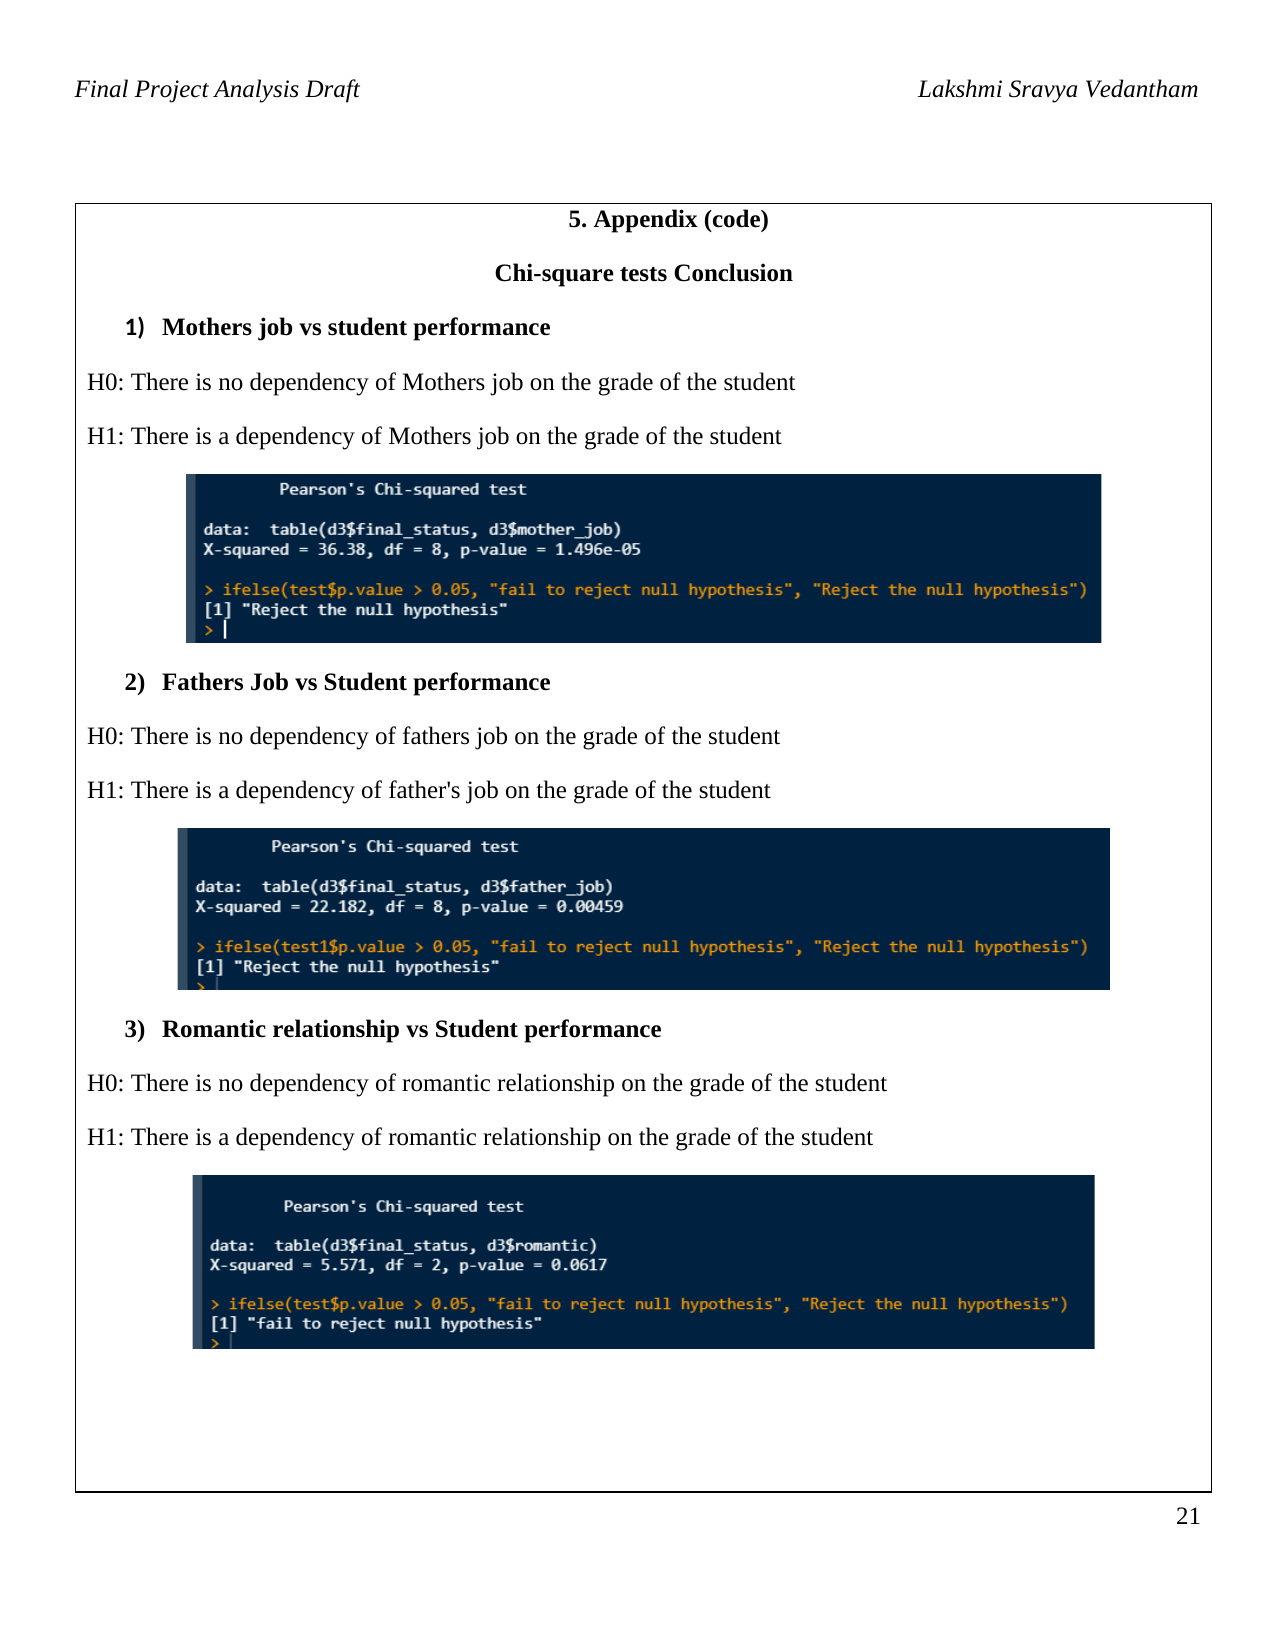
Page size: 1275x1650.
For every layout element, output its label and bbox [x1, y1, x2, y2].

table_header [76, 204, 1211, 1491]
